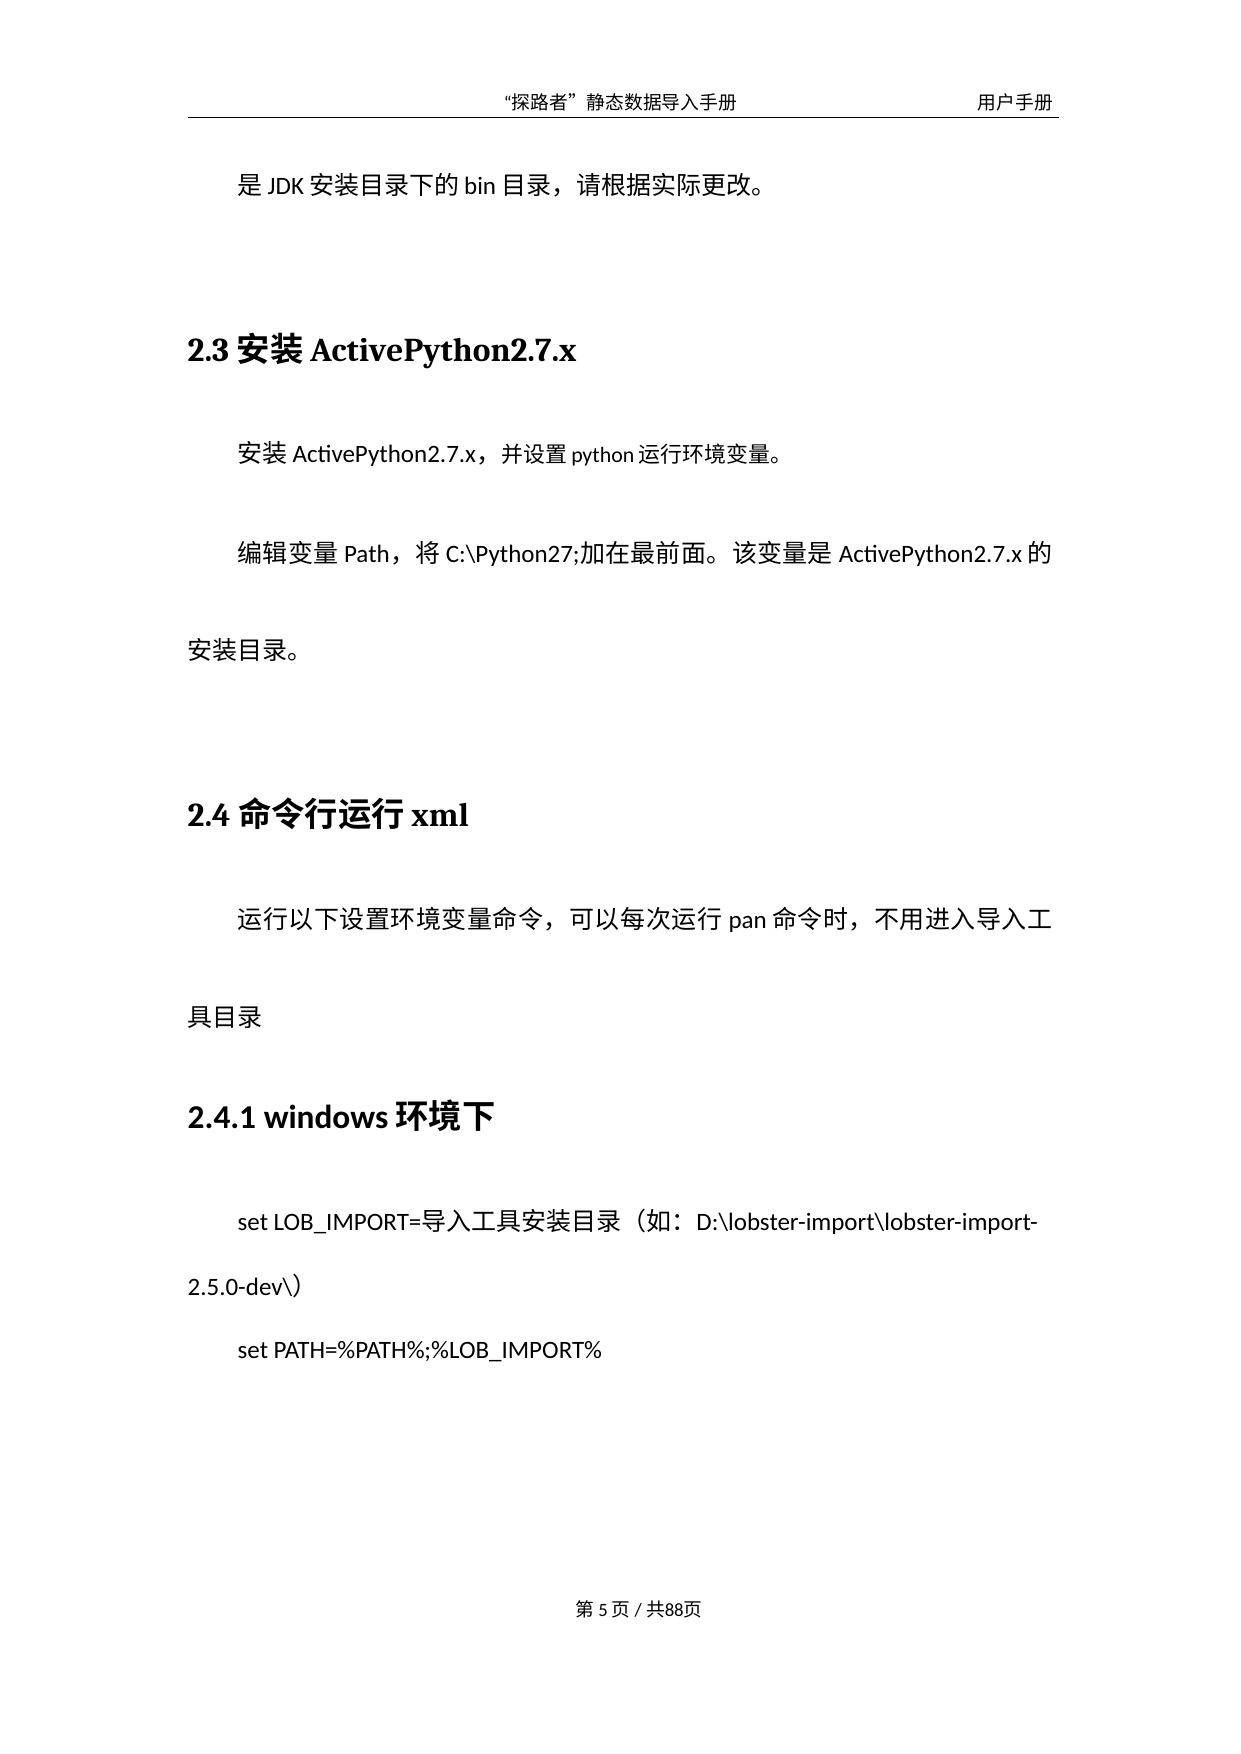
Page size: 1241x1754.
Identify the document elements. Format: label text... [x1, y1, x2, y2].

subtitle windows环境下 [187, 1082, 1053, 1147]
text 编辑变量Path，将C:\Python27;加在最前面。该变量是ActivePython2.7.x的安装目录。 [187, 519, 1053, 681]
text set PATH=%PATH%;%LOB_IMPORT% [187, 1333, 1053, 1366]
text 安装ActivePython2.7.x，并设置python运行环境变量。 [187, 419, 1053, 484]
text set LOB_IMPORT=导入工具安装目录（如：D:\lobster-import\lobster-import-2.5.0-dev\） [187, 1187, 1053, 1317]
subtitle 安装ActivePython2.7.x [187, 314, 1053, 379]
text 运行以下设置环境变量命令，可以每次运行pan命令时，不用进入导入工具目录 [187, 885, 1053, 1048]
text 是JDK安装目录下的bin目录，请根据实际更改。 [187, 151, 1053, 216]
subtitle 命令行运行xml [187, 780, 1053, 845]
